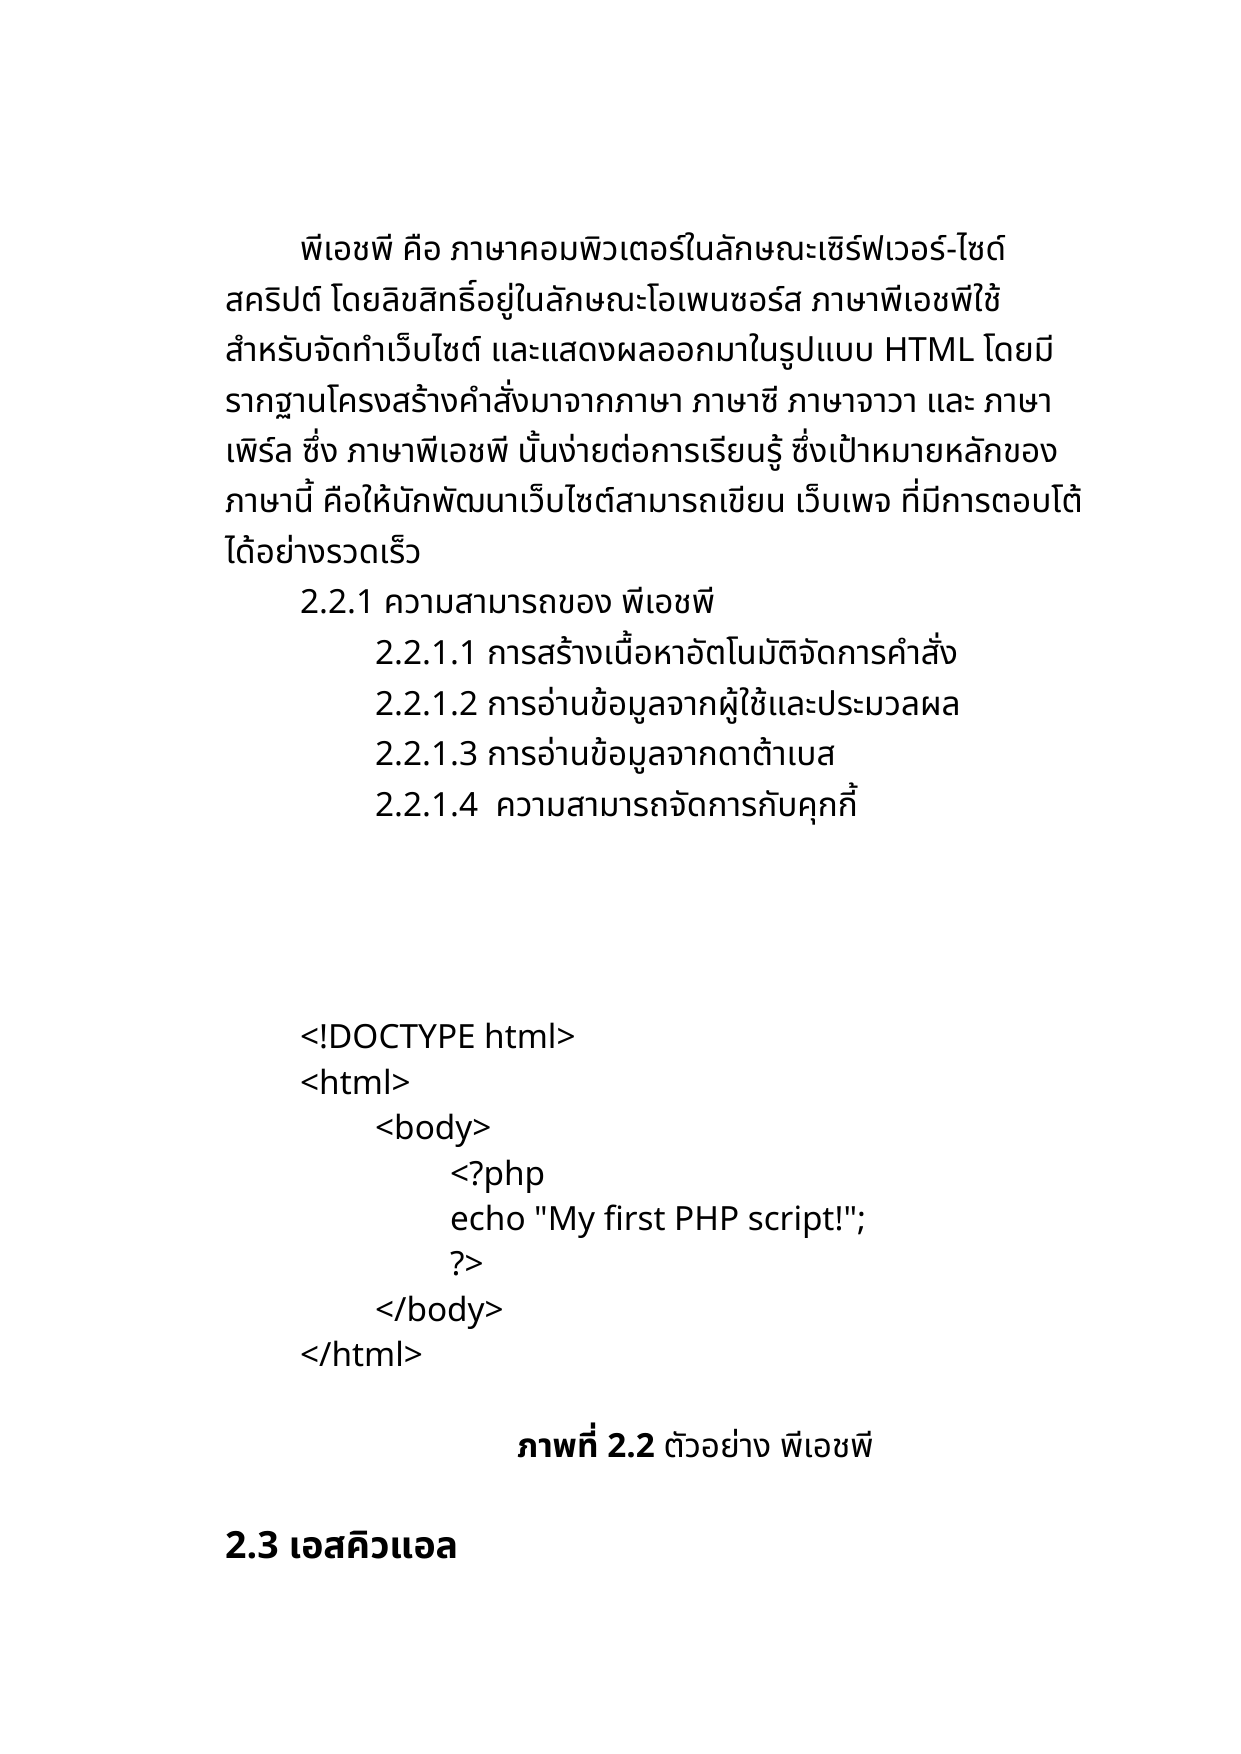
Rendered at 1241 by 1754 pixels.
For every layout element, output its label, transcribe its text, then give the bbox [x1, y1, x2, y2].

text 2.2.1 ความสามารถของ พีเอชพี [225, 578, 1090, 629]
text <!DOCTYPE html> [300, 1013, 1090, 1058]
text </html> [300, 1331, 1090, 1376]
text 2.3 เอสคิวแอล [225, 1518, 1090, 1575]
text echo "My first PHP script!"; [450, 1195, 1090, 1240]
text 2.2.1.3 การอ่านข้อมูลจากดาต้าเบส [225, 730, 1090, 781]
text ?> [450, 1240, 1090, 1286]
text </body> [375, 1286, 1090, 1331]
text ภาพที่ 2.2 ตัวอย่าง พีเอชพี [300, 1422, 1090, 1472]
text พีเอชพี คือ ภาษาคอมพิวเตอร์ในลักษณะเซิร์ฟเวอร์-ไซด์ สคริปต์ โดยลิขสิทธิ์อยู่ในลักษณะโอเพนซอร์ส ภาษาพีเอชพีใช้สำหรับจัดทำเว็บไซต์ และแสดงผลออกมาในรูปแบบ HTML โดยมีรากฐานโครงสร้างคำสั่งมาจากภาษา ภาษาซี ภาษาจาวา และ ภาษาเพิร์ล ซึ่ง ภาษาพีเอชพี นั้นง่ายต่อการเรียนรู้ ซึ่งเป้าหมายหลักของภาษานี้ คือให้นักพัฒนาเว็บไซต์สามารถเขียน เว็บเพจ ที่มีการตอบโต้ได้อย่างรวดเร็ว [225, 225, 1090, 578]
text <html> [300, 1058, 1090, 1104]
text 2.2.1.1 การสร้างเนื้อหาอัตโนมัติจัดการคำสั่ง [225, 629, 1090, 679]
text 2.2.1.4 ความสามารถจัดการกับคุกกี้ [225, 781, 1090, 877]
text <body> [375, 1104, 1090, 1149]
text 2.2.1.2 การอ่านข้อมูลจากผู้ใช้และประมวลผล [225, 679, 1090, 730]
text <?php [450, 1149, 1090, 1195]
